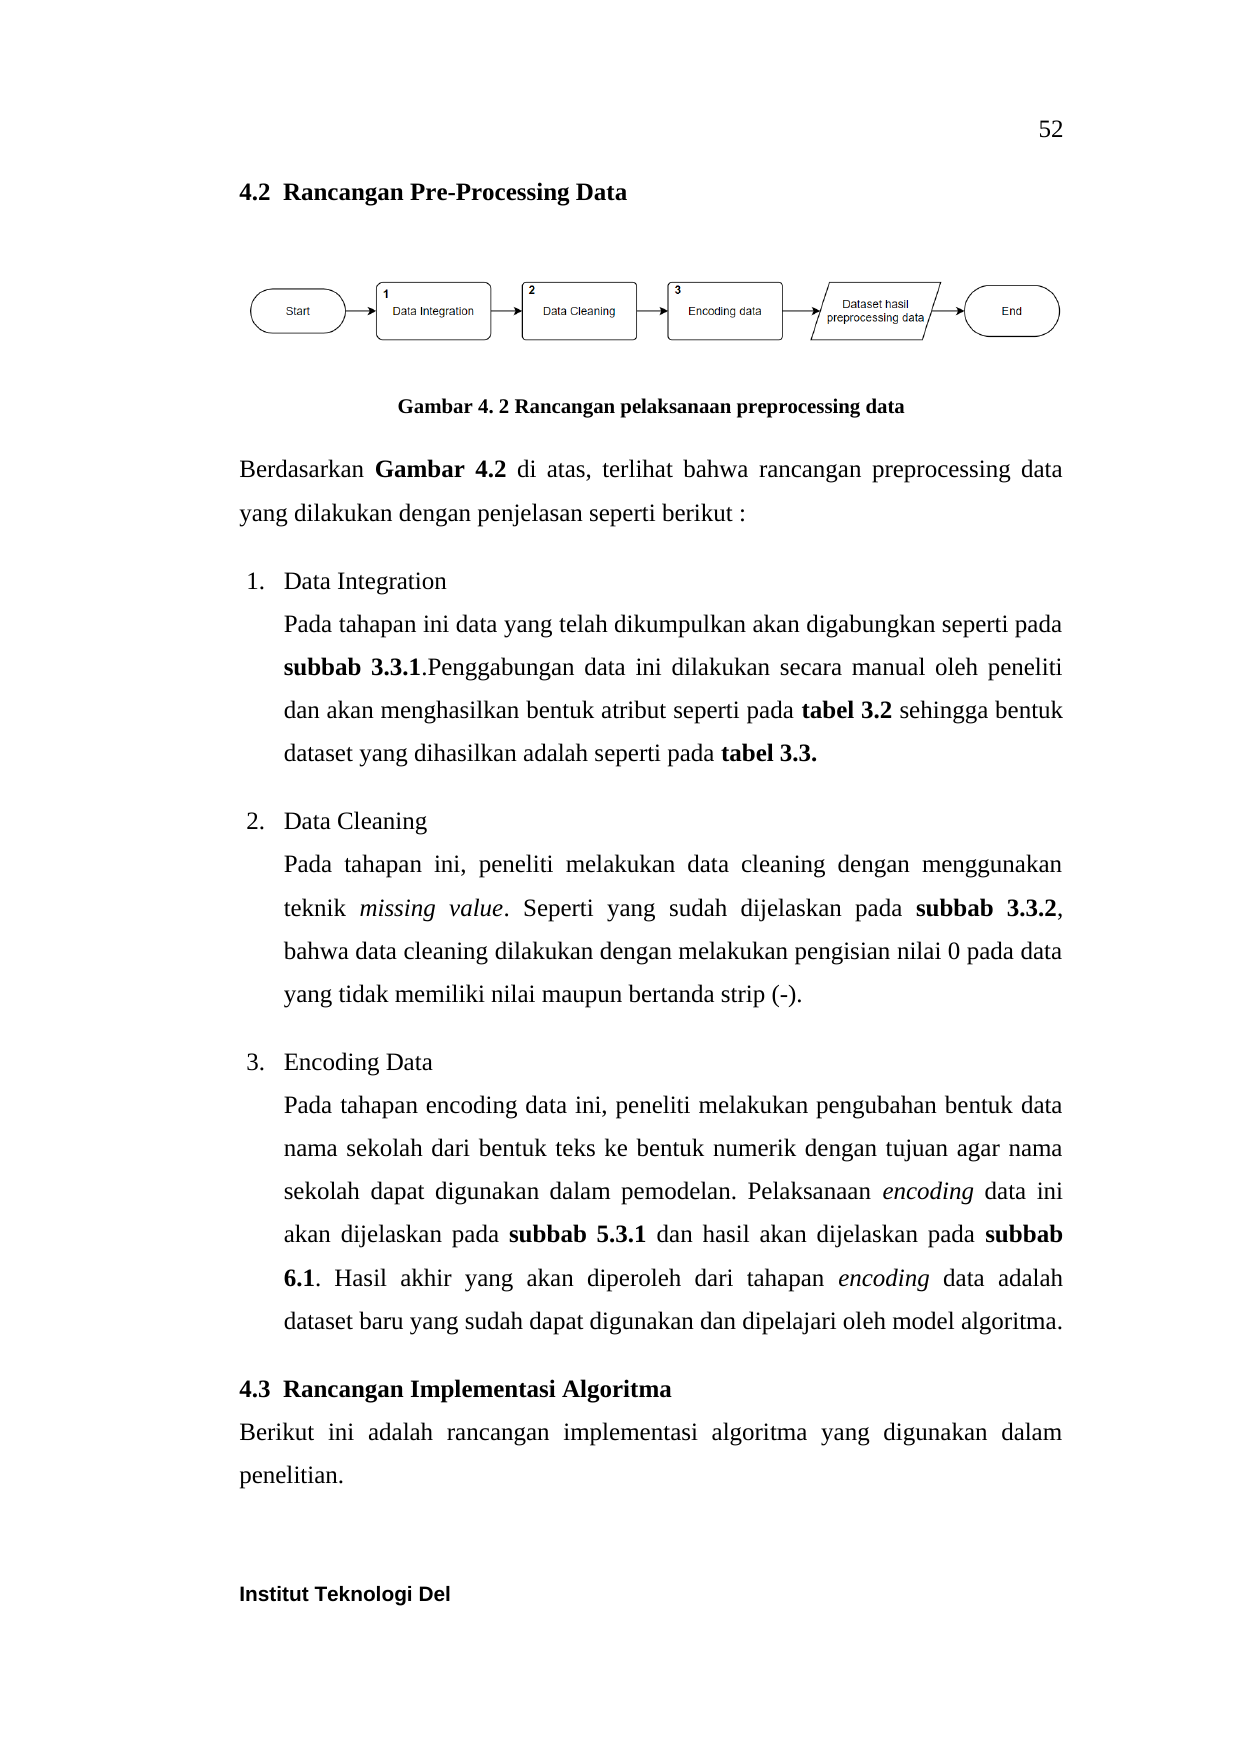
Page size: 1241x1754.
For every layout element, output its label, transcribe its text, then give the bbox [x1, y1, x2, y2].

text Berikut ini adalah rancangan implementasi algoritma yang digunakan dalam penelitian. [239, 1417, 1063, 1489]
text Gambar 4. 2 Rancangan pelaksanaan preprocessing data [239, 393, 1063, 418]
text Pada tahapan ini data yang telah dikumpulkan akan digabungkan seperti pada subbab 3.3.1.Penggabungan data ini dilakukan secara manual oleh peneliti dan akan menghasilkan bentuk atribut seperti pada tabel 3.2 sehingga bentuk dataset yang dihasilkan adalah seperti pada tabel 3.3. [283, 609, 1063, 767]
list Data Cleaning [246, 806, 1063, 835]
text Pada tahapan encoding data ini, peneliti melakukan pengubahan bentuk data nama sekolah dari bentuk teks ke bentuk numerik dengan tujuan agar nama sekolah dapat digunakan dalam pemodelan. Pelaksanaan encoding data ini akan dijelaskan pada subbab 5.3.1 dan hasil akan dijelaskan pada subbab 6.1. Hasil akhir yang akan diperoleh dari tahapan encoding data adalah dataset baru yang sudah dapat digunakan dan dipelajari oleh model algoritma. [283, 1090, 1063, 1334]
text Berdasarkan Gambar 4.2 di atas, terlihat bahwa rancangan preprocessing data yang dilakukan dengan penjelasan seperti berikut : [239, 454, 1063, 526]
list Encoding Data [246, 1047, 1063, 1076]
text Pada tahapan ini, peneliti melakukan data cleaning dengan menggunakan teknik missing value. Seperti yang sudah dijelaskan pada subbab 3.3.2, bahwa data cleaning dilakukan dengan melakukan pengisian nilai 0 pada data yang tidak memiliki nilai maupun bertanda strip (-). [283, 849, 1063, 1008]
subtitle 4.2 Rancangan Pre-Processing Data [239, 177, 1063, 206]
picture [239, 245, 1067, 380]
subtitle 4.3 Rancangan Implementasi Algoritma [239, 1374, 1063, 1403]
list Data Integration [246, 566, 1063, 594]
